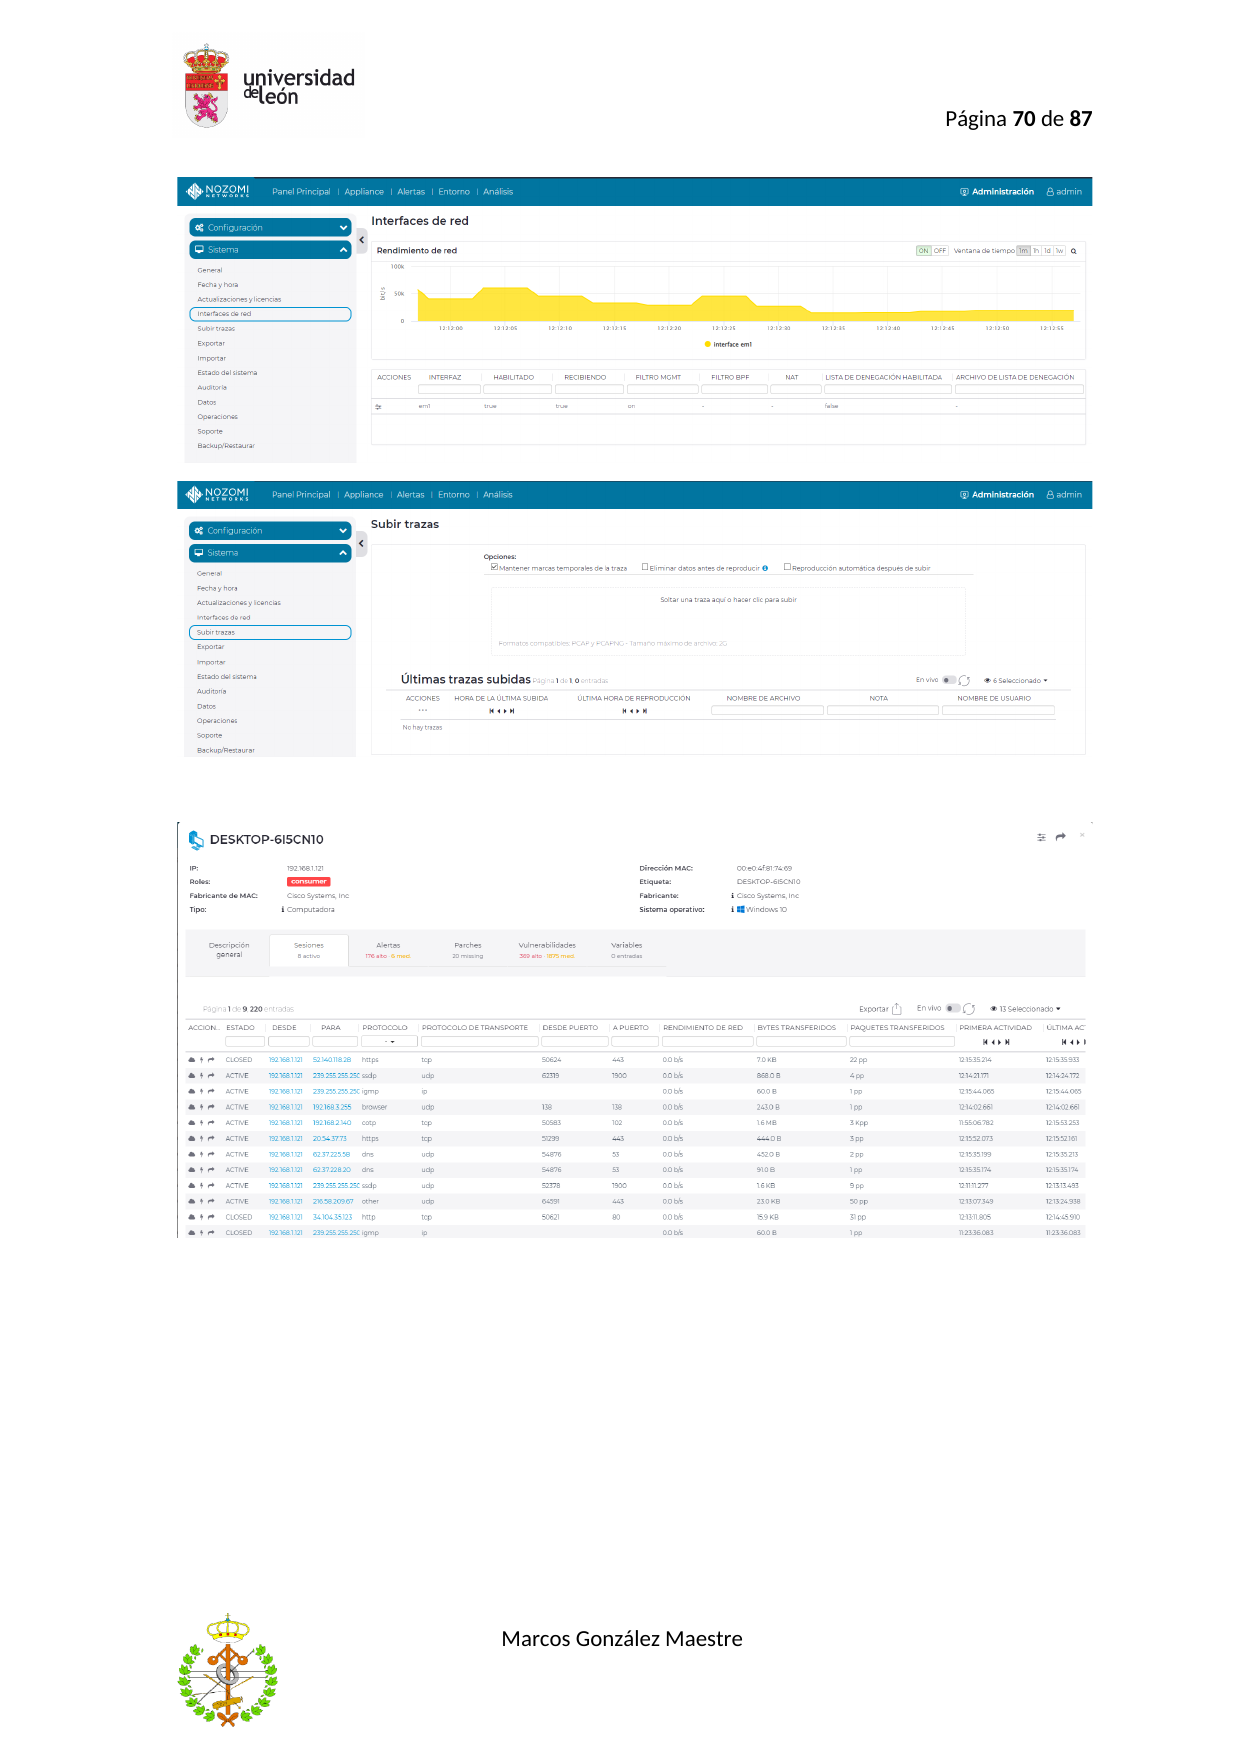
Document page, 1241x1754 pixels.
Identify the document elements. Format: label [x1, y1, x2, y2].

picture [177, 822, 1093, 1238]
picture [172, 32, 365, 138]
picture [177, 207, 1093, 463]
picture [177, 1613, 278, 1727]
picture [187, 184, 202, 199]
picture [187, 487, 202, 502]
picture [177, 510, 1093, 757]
